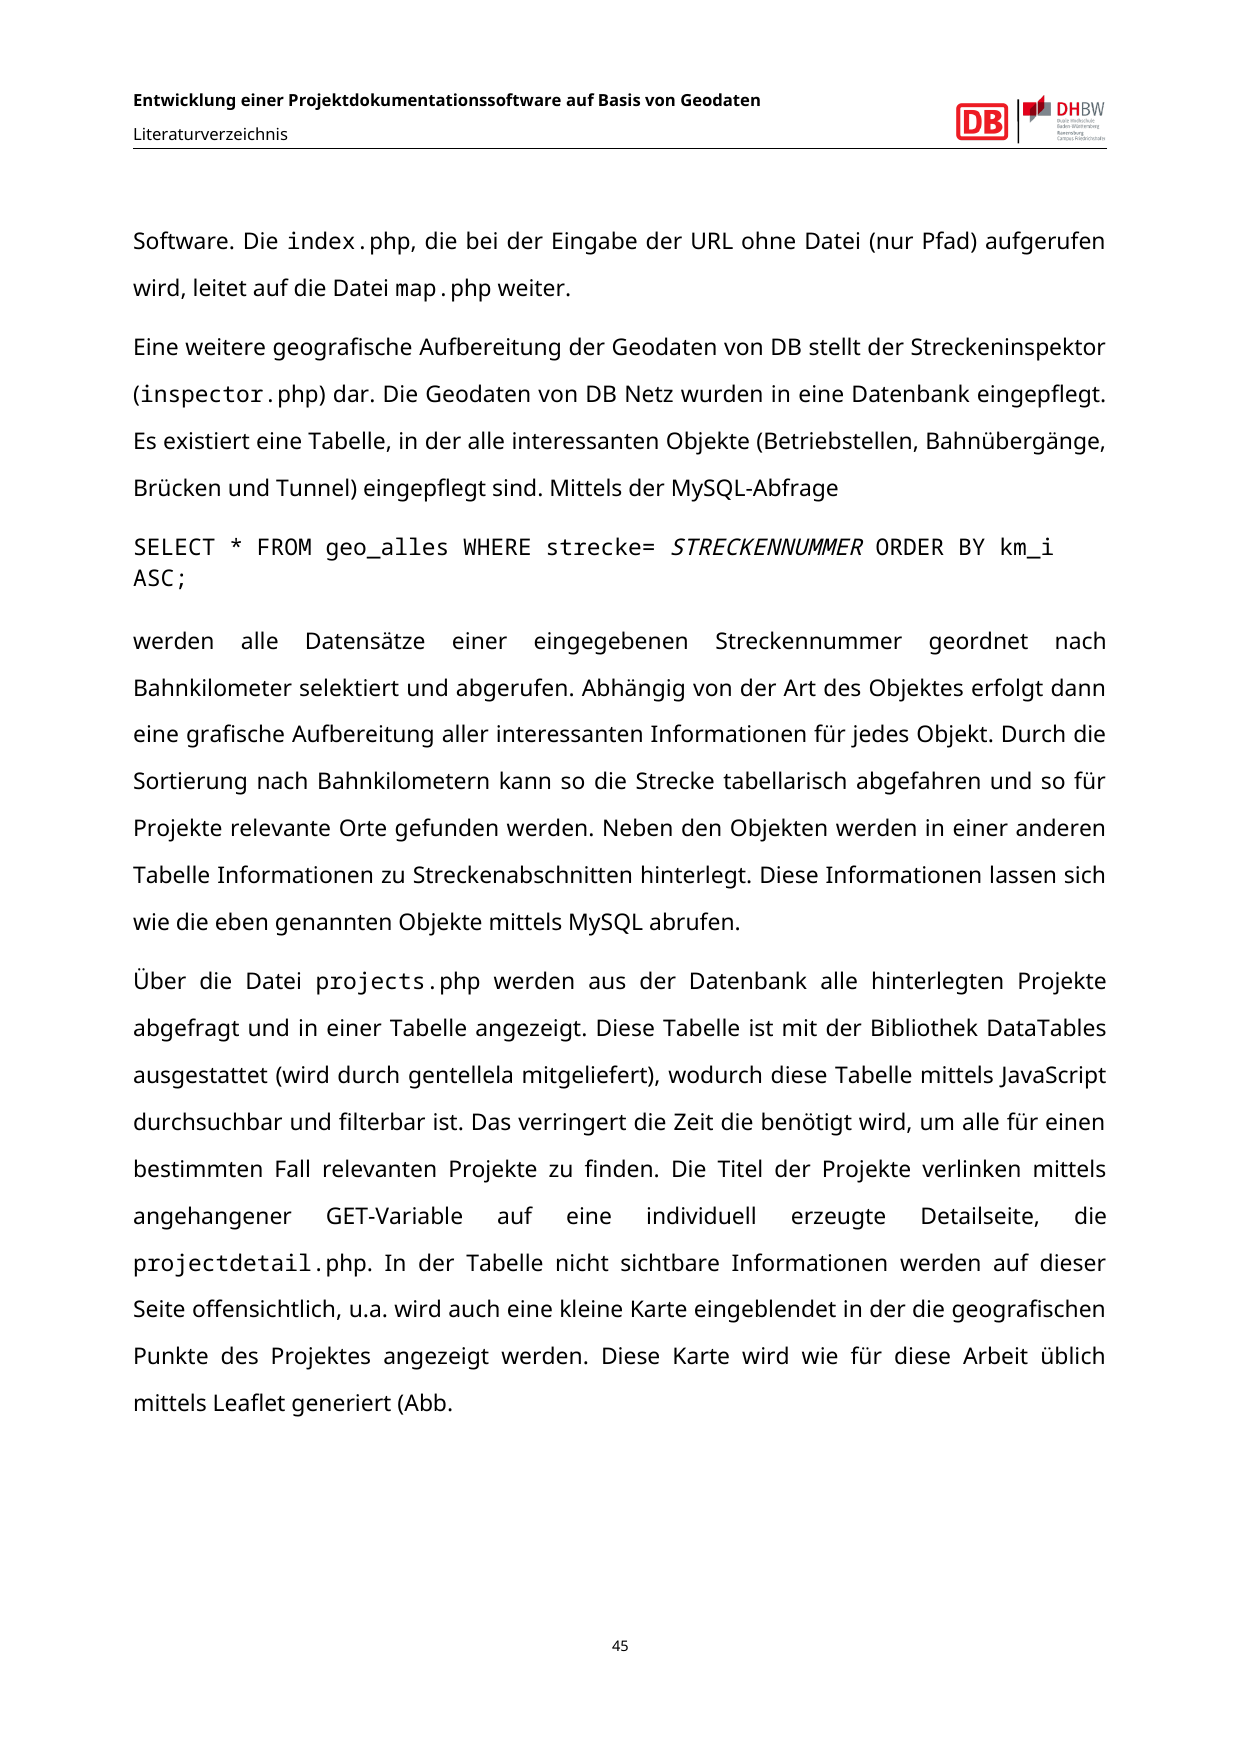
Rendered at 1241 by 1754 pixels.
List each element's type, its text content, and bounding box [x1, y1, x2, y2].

picture [1023, 95, 1106, 141]
text werden alle Datensätze einer eingegebenen Streckennummer geordnet nach Bahnkilometer selektiert und abgerufen. Abhängig von der Art des Objektes erfolgt dann eine grafische Aufbereitung aller interessanten Informationen für jedes Objekt. Durch die Sortierung nach Bahnkilometern kann so die Strecke tabellarisch abgefahren und so für Projekte relevante Orte gefunden werden. Neben den Objekten werden in einer anderen Tabelle Informationen zu Streckenabschnitten hinterlegt. Diese Informationen lassen sich wie die eben genannten Objekte mittels MySQL abrufen. [133, 625, 1107, 937]
picture [956, 103, 1009, 141]
text Über die Datei projects.php werden aus der Datenbank alle hinterlegten Projekte abgefragt und in einer Tabelle angezeigt. Diese Tabelle ist mit der Bibliothek DataTables ausgestattet (wird durch gentellela mitgeliefert), wodurch diese Tabelle mittels JavaScript durchsuchbar und filterbar ist. Das verringert die Zeit die benötigt wird, um alle für einen bestimmten Fall relevanten Projekte zu finden. Die Titel der Projekte verlinken mittels angehangener GET-Variable auf eine individuell erzeugte Detailseite, die projectdetail.php. In der Tabelle nicht sichtbare Informationen werden auf dieser Seite offensichtlich, u.a. wird auch eine kleine Karte eingeblendet in der die geografischen Punkte des Projektes angezeigt werden. Diese Karte wird wie für diese Arbeit üblich mittels Leaflet generiert (Abb. [133, 965, 1107, 1418]
text SELECT * FROM geo_alles WHERE strecke= STRECKENNUMMER ORDER BY km_i ASC; [133, 531, 1107, 593]
text Eine weitere geografische Aufbereitung der Geodaten von DB stellt der Streckeninspektor (inspector.php) dar. Die Geodaten von DB Netz wurden in eine Datenbank eingepflegt. Es existiert eine Tabelle, in der alle interessanten Objekte (Betriebstellen, Bahnübergänge, Brücken und Tunnel) eingepflegt sind. Mittels der MySQL-Abfrage [133, 331, 1107, 503]
